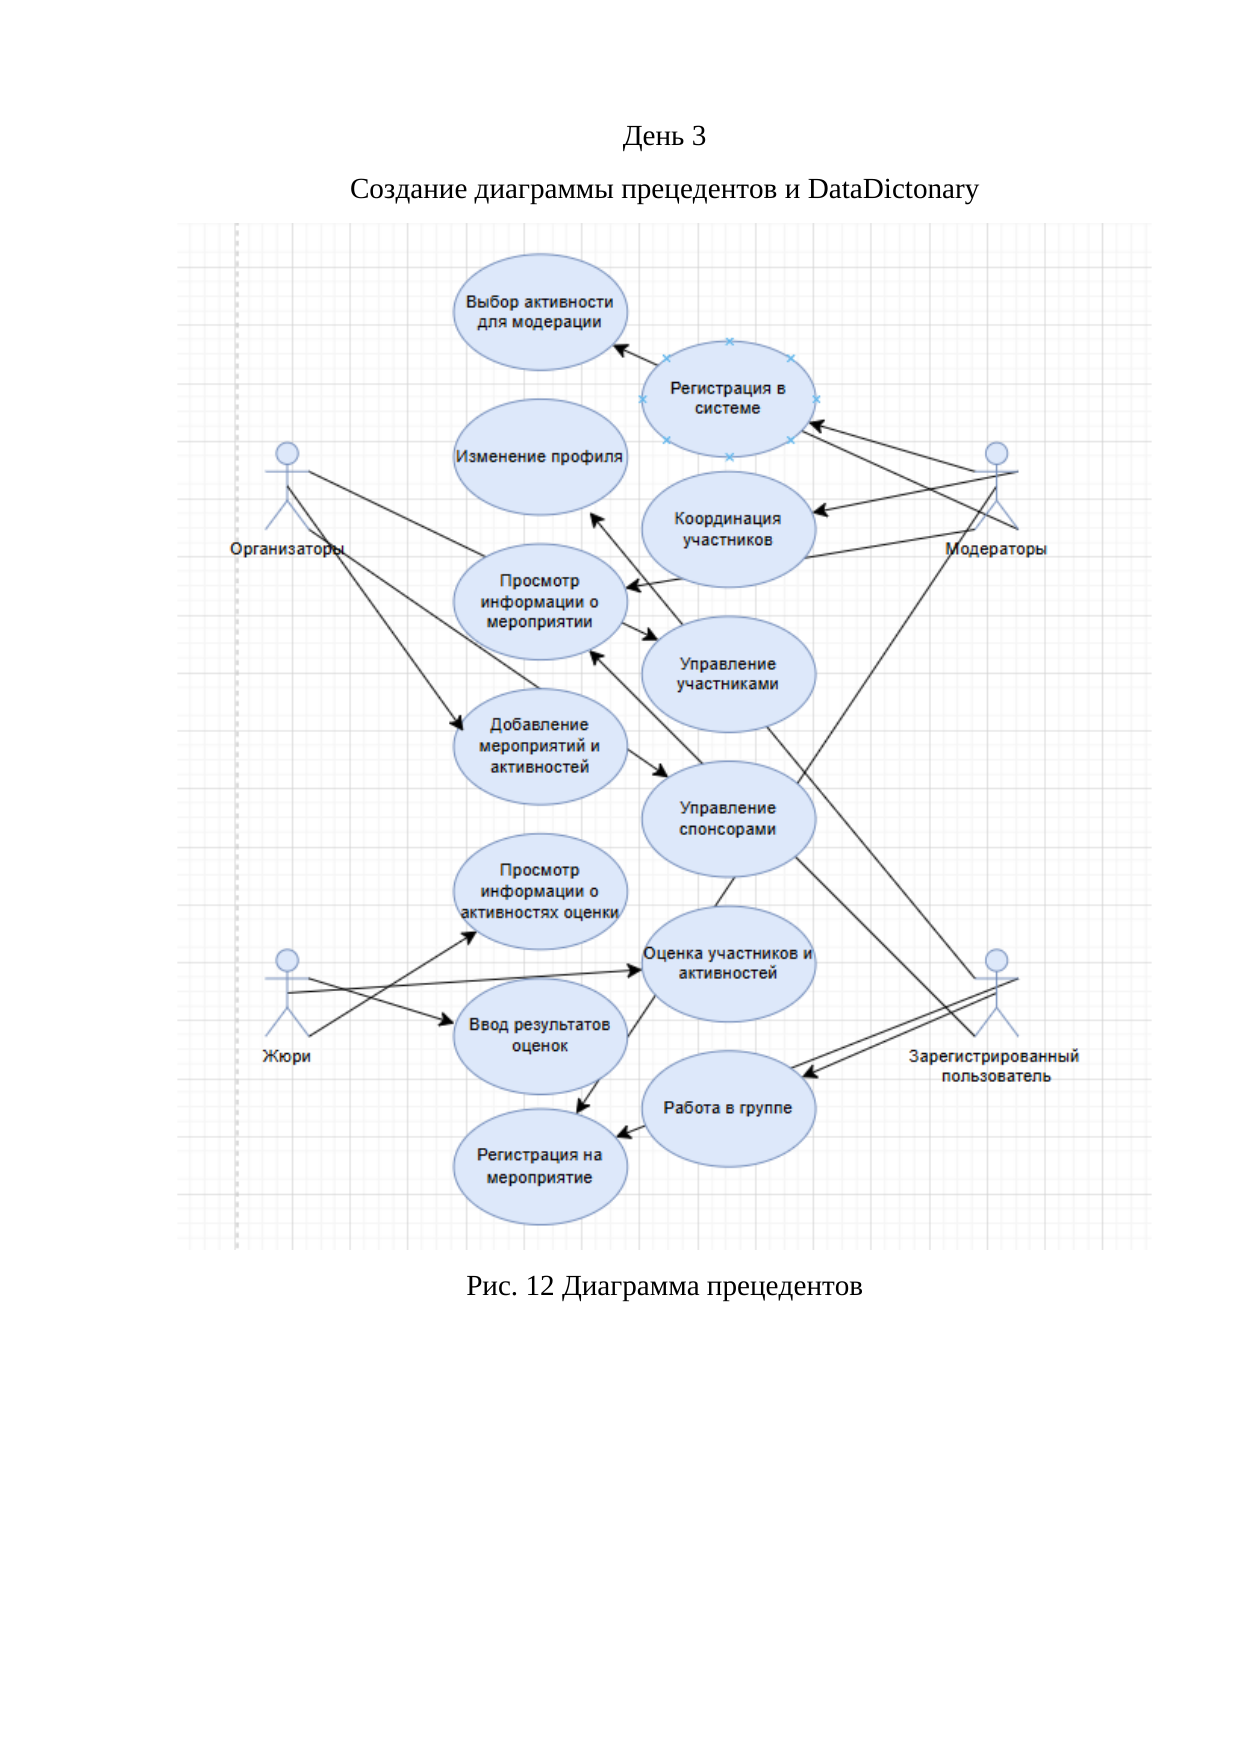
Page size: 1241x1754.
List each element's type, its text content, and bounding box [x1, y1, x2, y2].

picture [177, 223, 1152, 1250]
text Создание диаграммы прецедентов и DataDictonary [177, 171, 1152, 204]
text День 3 [177, 118, 1152, 152]
text Рис. 12 Диаграмма прецедентов [177, 1268, 1152, 1302]
